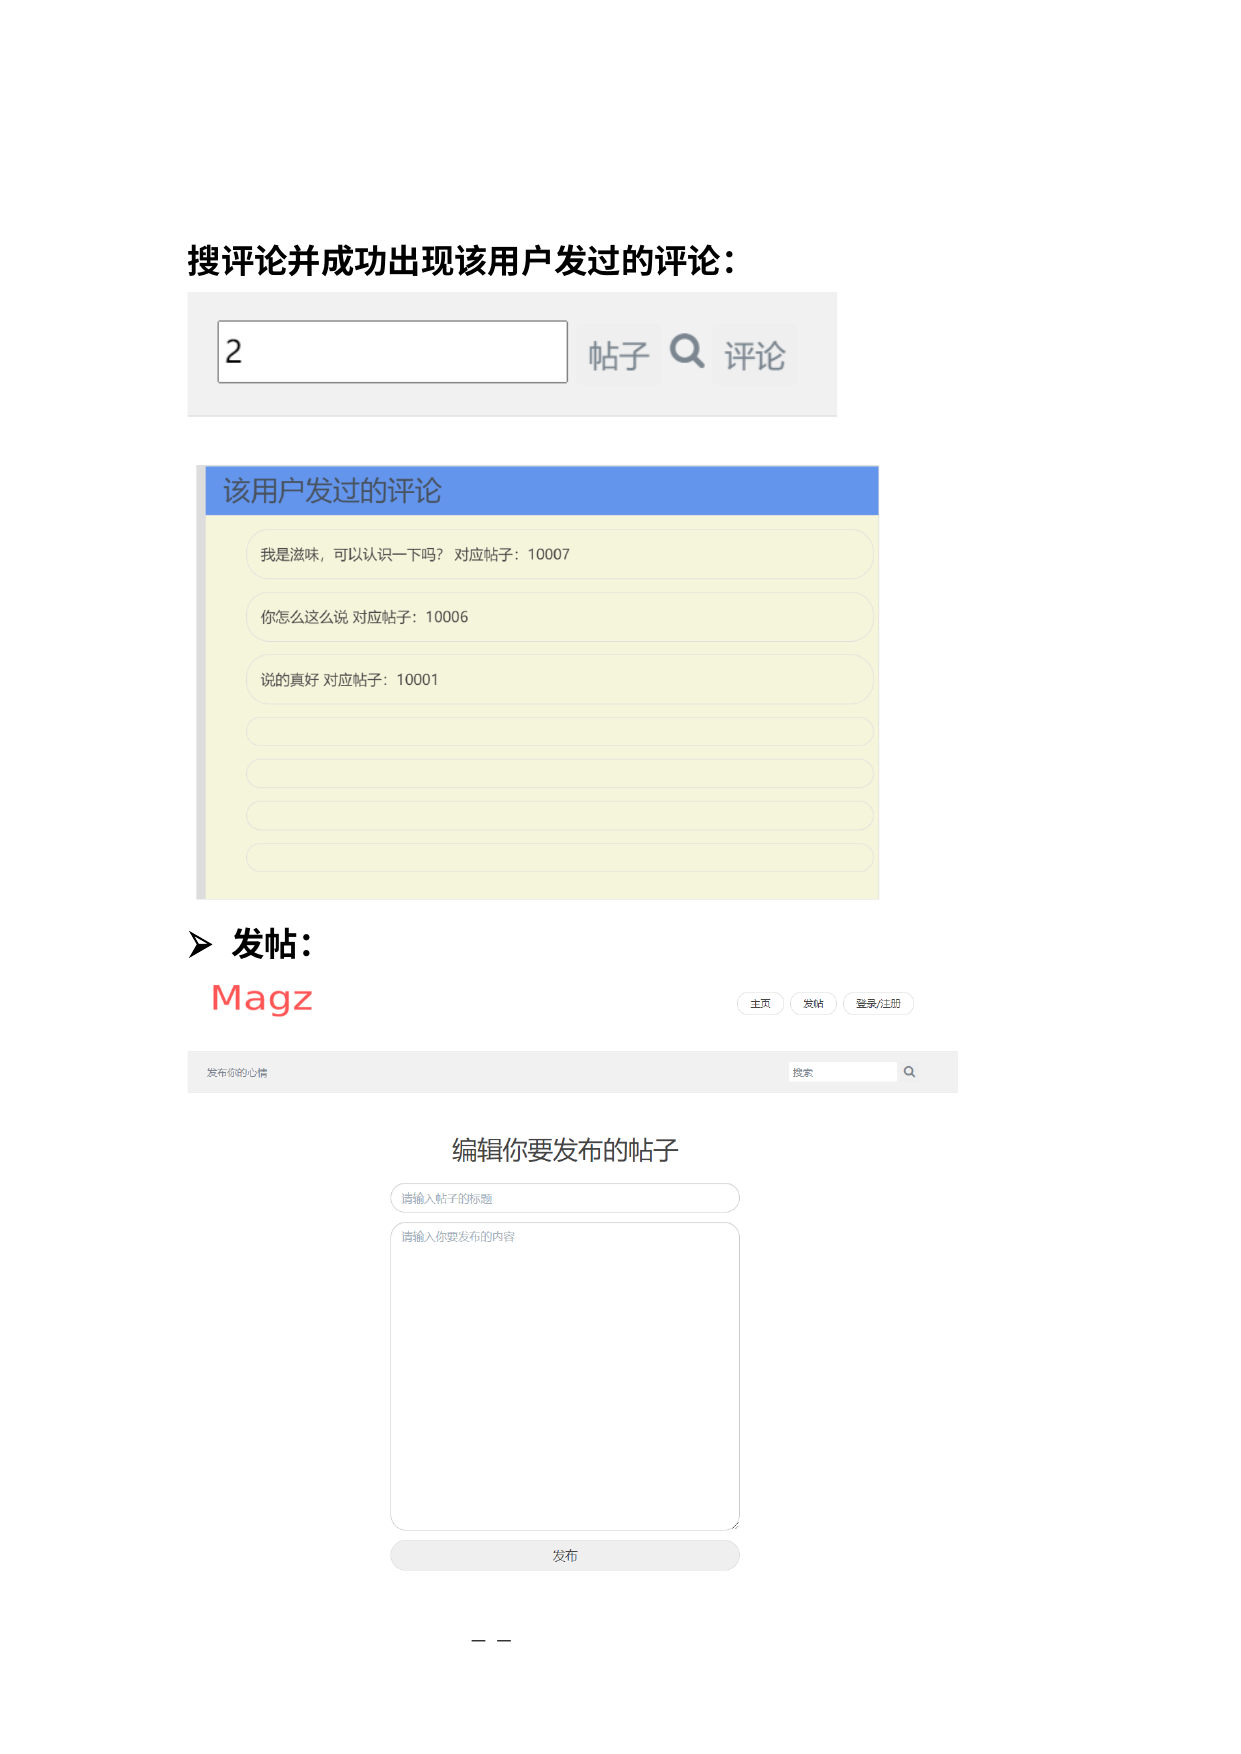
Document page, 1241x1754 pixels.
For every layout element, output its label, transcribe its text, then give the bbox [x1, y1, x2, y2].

picture [187, 292, 838, 422]
picture [187, 974, 958, 1577]
list 搜评论并成功出现该用户发过的评论： [187, 227, 1053, 292]
list 发帖： [187, 909, 1053, 974]
picture [187, 454, 897, 910]
